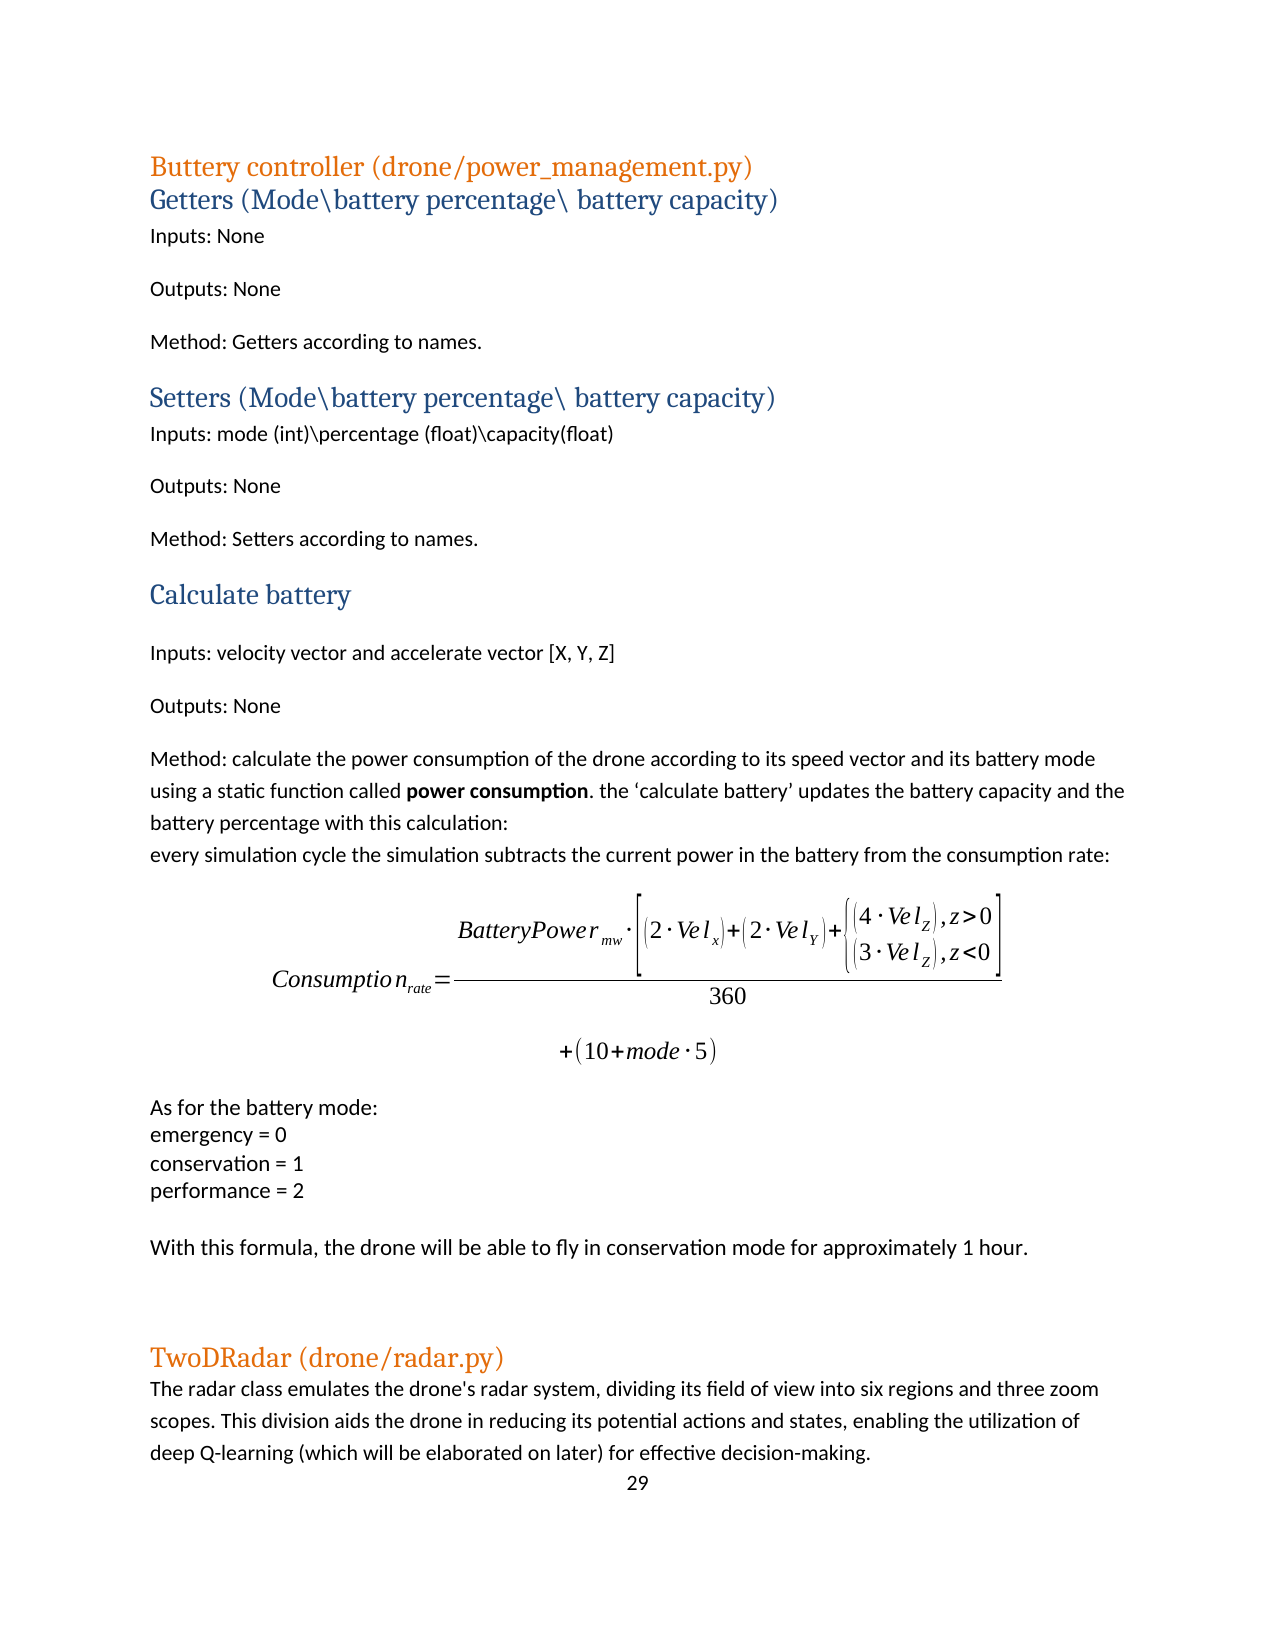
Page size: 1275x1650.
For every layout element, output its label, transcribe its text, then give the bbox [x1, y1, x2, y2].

text Method: Setters according to names. [150, 525, 1125, 552]
text Outputs: None [150, 275, 1125, 302]
subtitle TwoDRadar (drone/radar.py) [150, 1342, 1125, 1375]
text Setters (Mode\battery percentage\ battery capacity) Inputs: mode (int)\percentage (float)\capacity(float) [150, 381, 1125, 446]
text Outputs: None [150, 692, 1125, 719]
text Getters (Mode\battery percentage\ battery capacity) Inputs: None [150, 183, 1125, 249]
text Calculate battery [150, 578, 1125, 612]
text The radar class emulates the drone's radar system, dividing its field of view into six regions and three zoom scopes. This division aids the drone in reducing its potential actions and states, enabling the utilization of deep Q-learning (which will be elaborated on later) for effective decision-making. [150, 1375, 1125, 1466]
text With this formula, the drone will be able to fly in conservation mode for approximately 1 hour. [150, 1233, 1125, 1261]
text Inputs: velocity vector and accelerate vector [X, Y, Z] [150, 639, 1125, 666]
text Method: Getters according to names. [150, 328, 1125, 355]
text Outputs: None [150, 472, 1125, 499]
text As for the battery mode: emergency = 0 conservation = 1 performance = 2 [150, 1093, 1125, 1205]
subtitle Buttery controller (drone/power_management.py) [150, 150, 1125, 183]
text Method: calculate the power consumption of the drone according to its speed vector and its battery mode using a static function called power consumption. the ‘calculate battery’ updates the battery capacity and the battery percentage with this calculation: every simulation cycle the simulation subtracts the current power in the battery from the consumption rate: [150, 745, 1125, 867]
